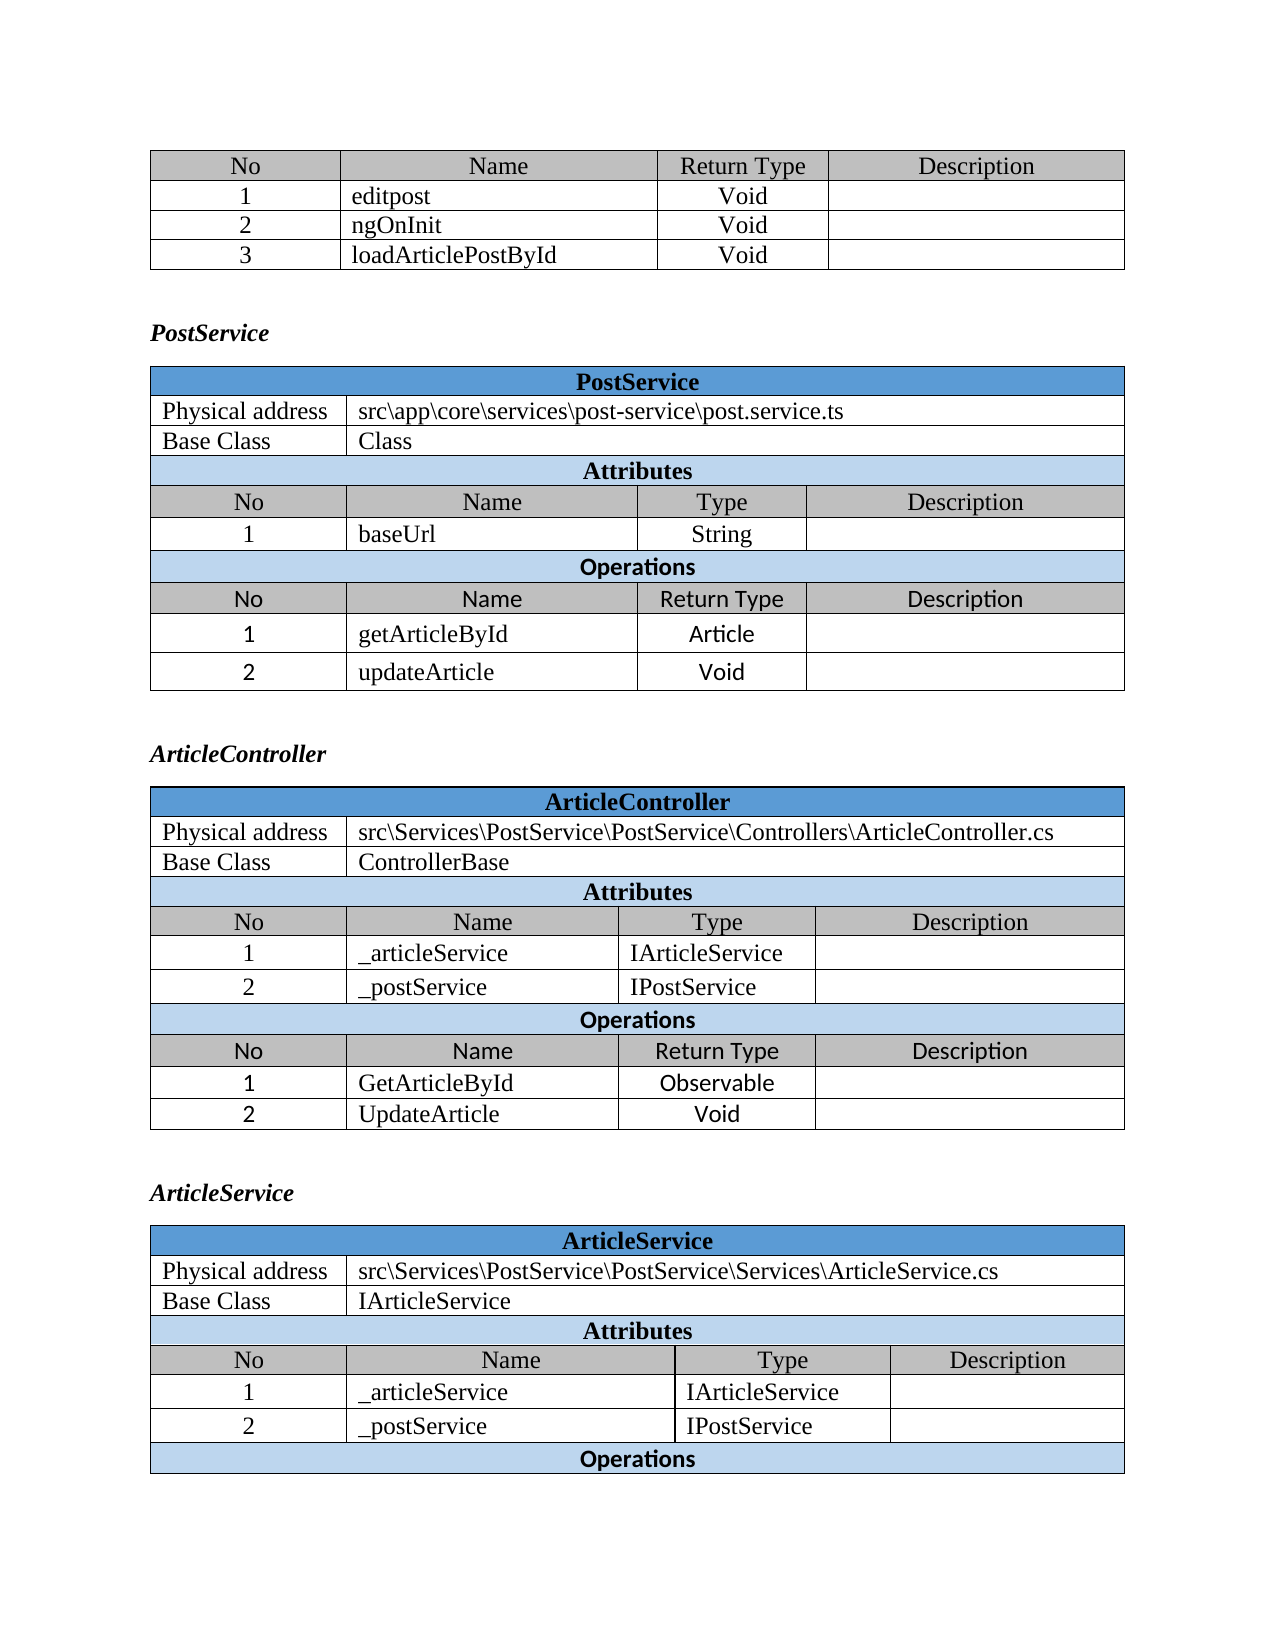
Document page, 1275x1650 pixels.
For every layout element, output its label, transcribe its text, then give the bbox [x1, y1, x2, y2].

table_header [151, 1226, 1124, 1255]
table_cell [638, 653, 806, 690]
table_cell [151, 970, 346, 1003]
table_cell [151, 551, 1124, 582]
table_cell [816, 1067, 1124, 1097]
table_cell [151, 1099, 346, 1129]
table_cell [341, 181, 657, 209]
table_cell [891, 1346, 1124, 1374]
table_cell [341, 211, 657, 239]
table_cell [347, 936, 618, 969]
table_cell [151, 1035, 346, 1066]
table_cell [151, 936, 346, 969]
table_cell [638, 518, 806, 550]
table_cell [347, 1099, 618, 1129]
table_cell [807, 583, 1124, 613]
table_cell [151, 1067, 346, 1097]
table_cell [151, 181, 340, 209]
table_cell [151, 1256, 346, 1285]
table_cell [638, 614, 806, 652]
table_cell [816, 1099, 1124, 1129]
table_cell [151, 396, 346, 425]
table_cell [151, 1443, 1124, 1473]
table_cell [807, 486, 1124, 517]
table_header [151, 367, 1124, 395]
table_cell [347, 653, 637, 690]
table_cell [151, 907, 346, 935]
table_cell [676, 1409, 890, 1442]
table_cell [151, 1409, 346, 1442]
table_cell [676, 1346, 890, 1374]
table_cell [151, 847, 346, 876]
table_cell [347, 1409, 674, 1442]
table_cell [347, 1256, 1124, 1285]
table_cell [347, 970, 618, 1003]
text ArticleService [150, 1178, 1125, 1206]
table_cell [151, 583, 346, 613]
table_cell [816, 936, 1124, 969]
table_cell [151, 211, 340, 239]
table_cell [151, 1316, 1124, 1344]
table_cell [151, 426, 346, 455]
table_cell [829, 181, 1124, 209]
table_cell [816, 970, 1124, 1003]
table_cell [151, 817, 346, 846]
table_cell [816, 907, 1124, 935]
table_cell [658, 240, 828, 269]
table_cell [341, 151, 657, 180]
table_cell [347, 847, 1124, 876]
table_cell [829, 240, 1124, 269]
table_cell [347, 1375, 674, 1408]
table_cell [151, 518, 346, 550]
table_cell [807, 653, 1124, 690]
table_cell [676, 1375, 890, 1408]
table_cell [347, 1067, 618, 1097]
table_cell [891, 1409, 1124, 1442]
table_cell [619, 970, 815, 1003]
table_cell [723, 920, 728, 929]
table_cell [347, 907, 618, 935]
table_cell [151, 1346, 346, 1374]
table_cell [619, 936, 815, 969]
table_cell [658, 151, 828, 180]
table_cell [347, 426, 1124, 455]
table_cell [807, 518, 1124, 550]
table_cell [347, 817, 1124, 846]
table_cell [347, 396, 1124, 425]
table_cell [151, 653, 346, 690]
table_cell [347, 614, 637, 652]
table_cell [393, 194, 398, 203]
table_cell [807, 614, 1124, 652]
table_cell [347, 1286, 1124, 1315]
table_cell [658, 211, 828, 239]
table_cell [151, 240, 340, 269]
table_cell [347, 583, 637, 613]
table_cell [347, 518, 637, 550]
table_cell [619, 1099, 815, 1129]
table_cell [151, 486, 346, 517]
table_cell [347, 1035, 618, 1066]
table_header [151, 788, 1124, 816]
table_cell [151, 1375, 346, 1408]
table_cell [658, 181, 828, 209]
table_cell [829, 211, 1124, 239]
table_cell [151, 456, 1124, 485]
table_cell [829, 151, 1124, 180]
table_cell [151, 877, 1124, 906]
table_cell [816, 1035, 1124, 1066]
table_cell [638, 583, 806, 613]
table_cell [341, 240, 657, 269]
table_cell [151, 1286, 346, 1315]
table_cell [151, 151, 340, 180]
text ArticleController [150, 739, 1125, 767]
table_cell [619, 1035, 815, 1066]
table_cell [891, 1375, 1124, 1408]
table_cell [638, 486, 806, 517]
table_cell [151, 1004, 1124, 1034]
text PostService [150, 318, 1125, 347]
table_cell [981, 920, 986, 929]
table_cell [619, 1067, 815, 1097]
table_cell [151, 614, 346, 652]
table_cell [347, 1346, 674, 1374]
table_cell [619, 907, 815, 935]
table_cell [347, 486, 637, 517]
